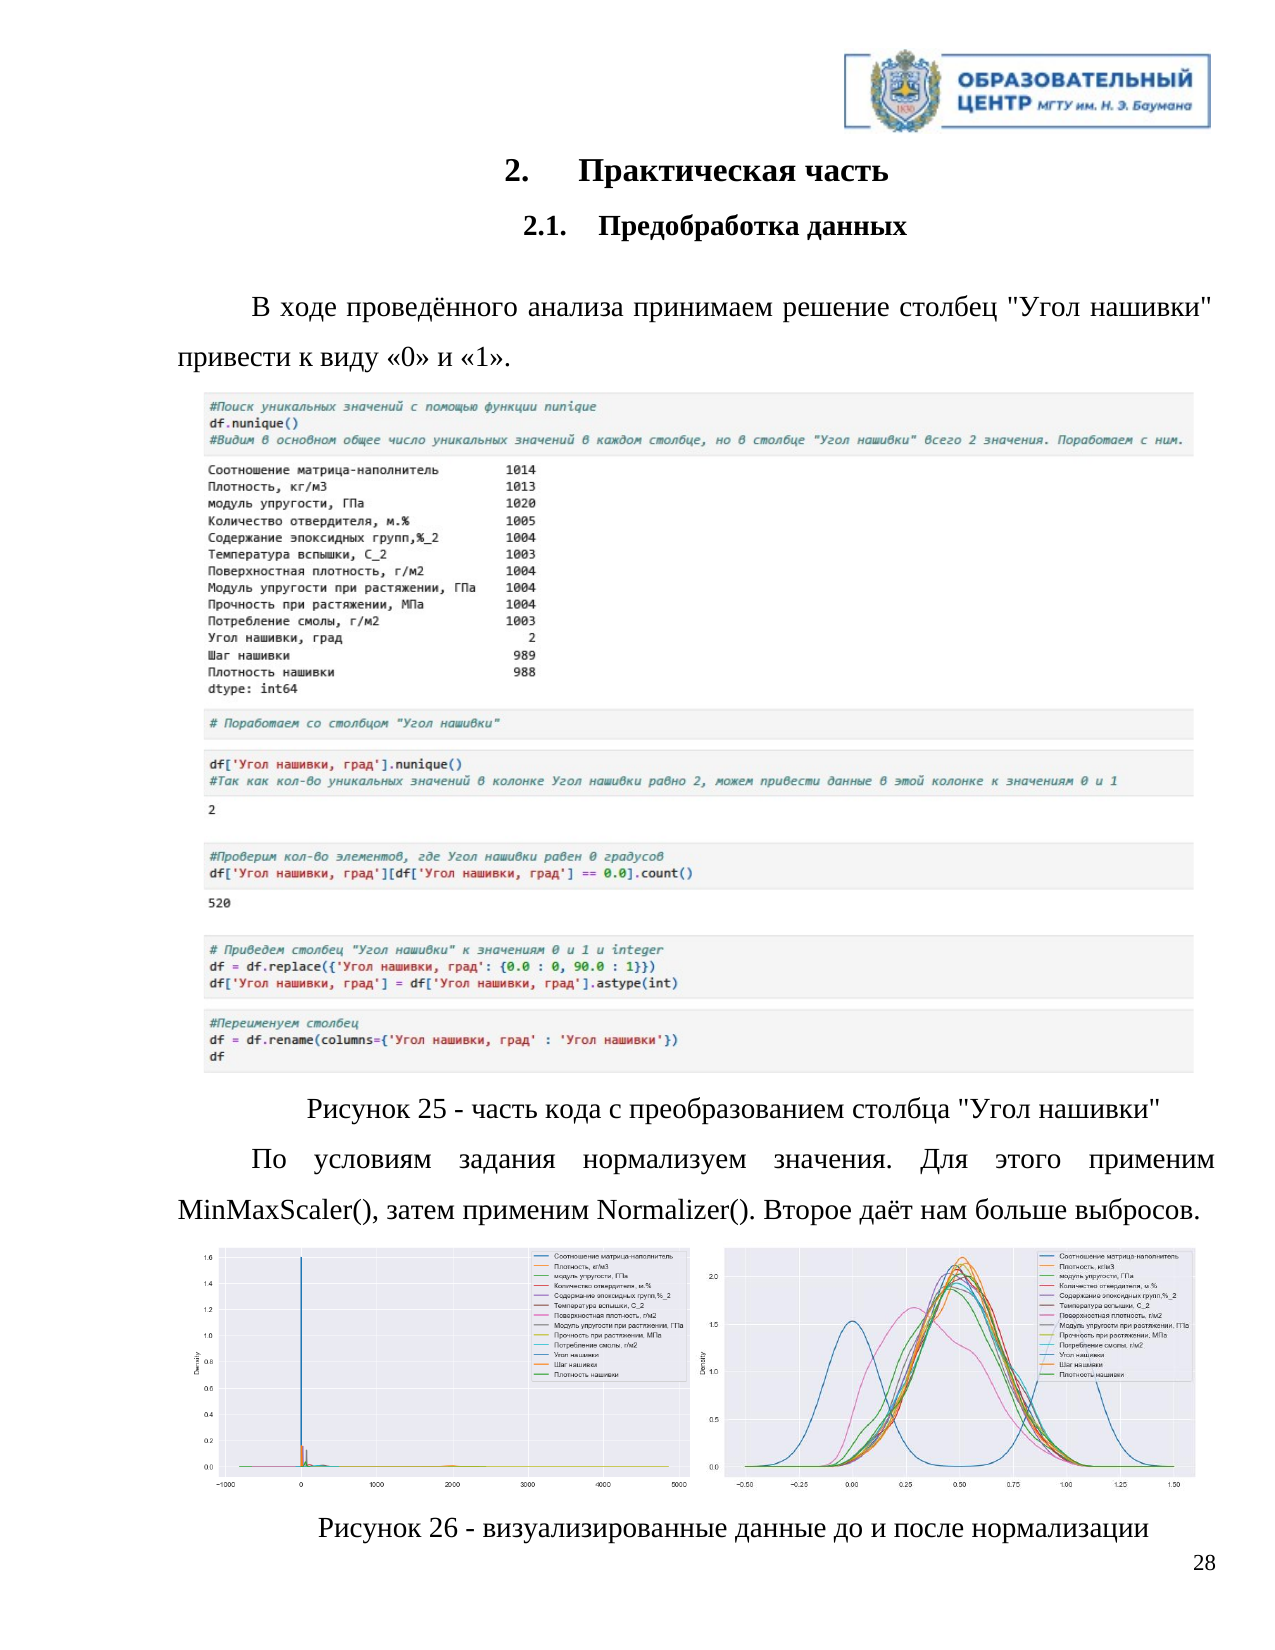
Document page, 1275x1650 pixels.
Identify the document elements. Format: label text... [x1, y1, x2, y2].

text Рисунок 26 - визуализированные данные до и после нормализации [318, 1511, 1227, 1544]
text Рисунок 25 - часть кода с преобразованием столбца "Угол нашивки" [306, 1091, 1227, 1125]
picture [189, 1242, 1200, 1493]
subtitle Предобработка данных [523, 208, 1227, 241]
text По условиям задания нормализуем значения. Для этого применим MinMaxScaler(), затем применим Normalizer(). Второе даёт нам больше выбросов. [177, 1142, 1216, 1225]
subtitle Практическая часть [504, 150, 1227, 188]
text В ходе проведённого анализа принимаем решение столбец "Угол нашивки" привести к виду «0» и «1». [177, 289, 1227, 373]
picture [843, 48, 1211, 134]
picture [203, 392, 1194, 1073]
